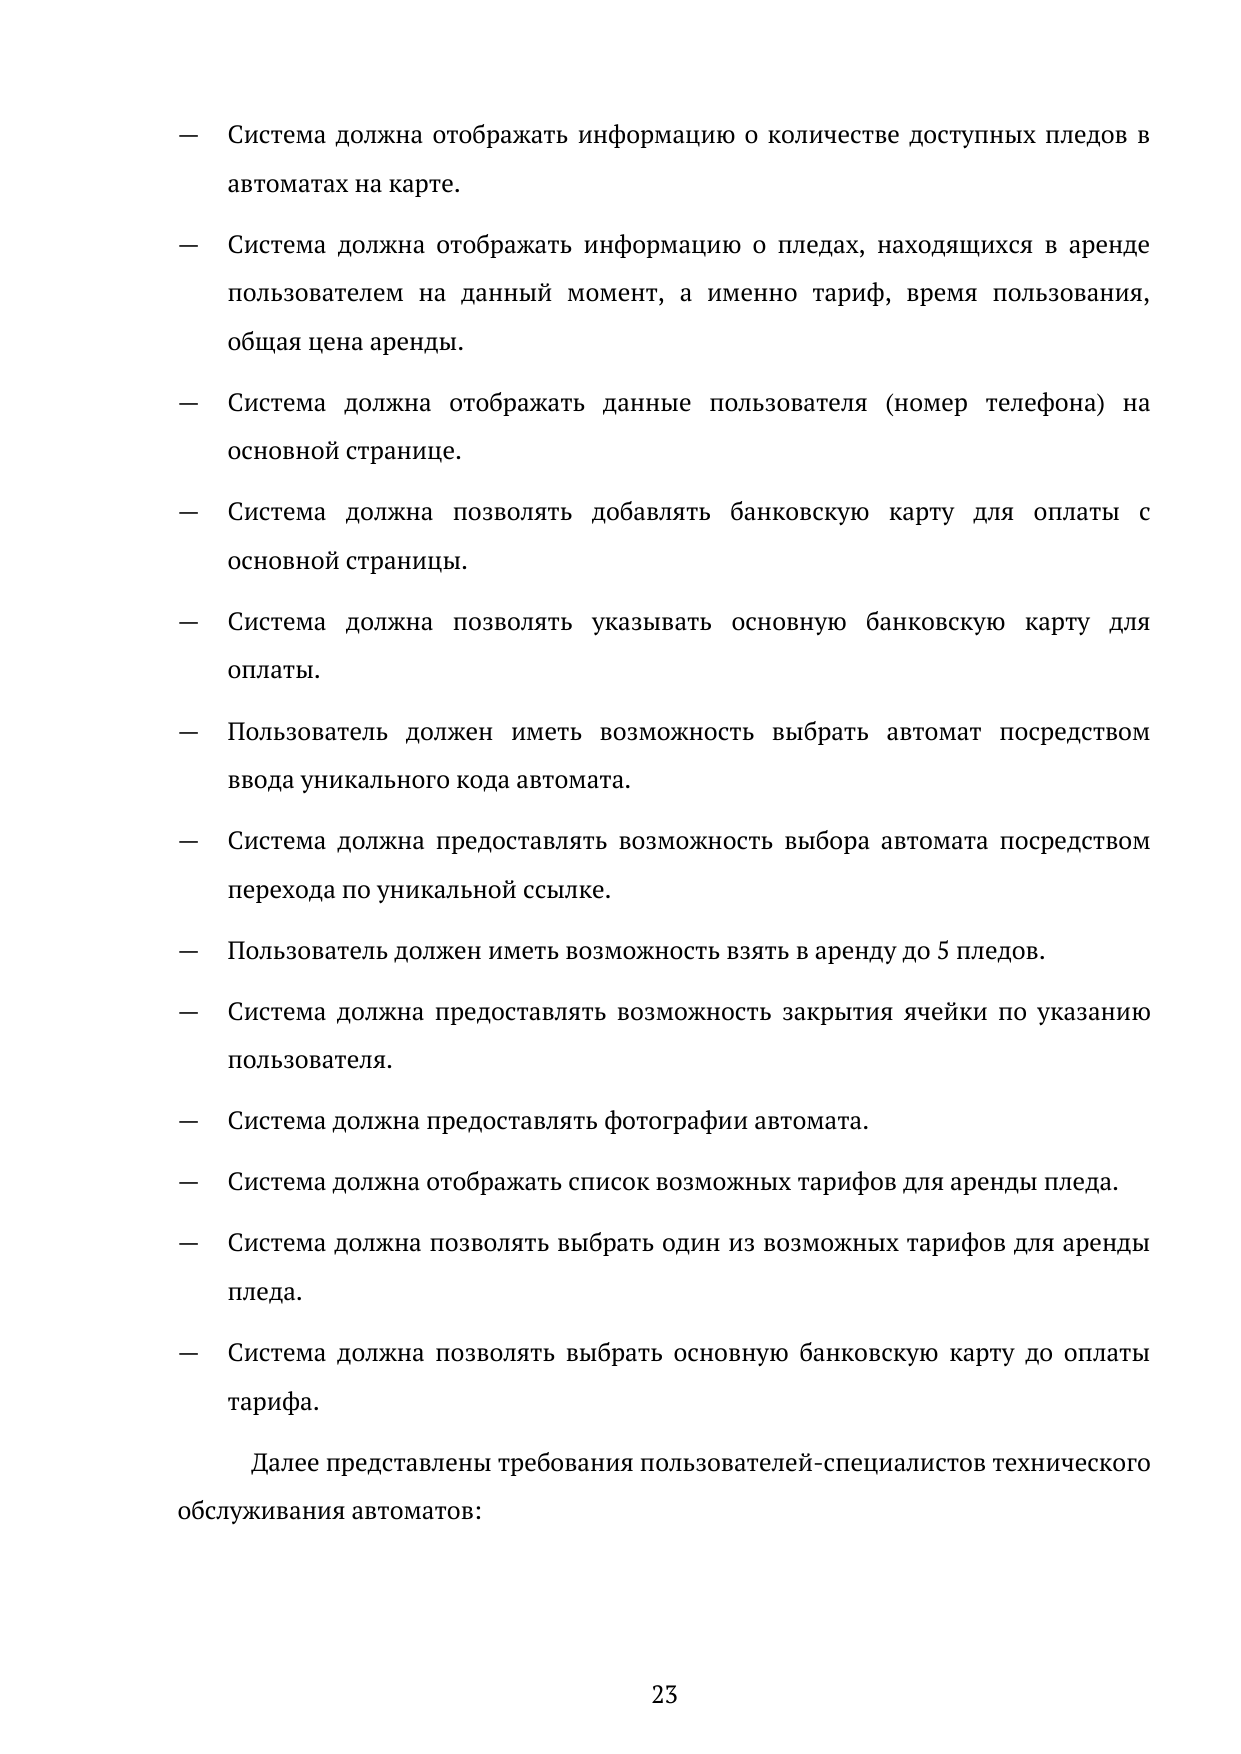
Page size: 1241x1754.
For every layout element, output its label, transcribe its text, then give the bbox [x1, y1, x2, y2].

list Система должна позволять добавлять банковскую карту для оплаты с основной страницы. [177, 495, 1152, 576]
list Система должна предоставлять фотографии автомата. [177, 1104, 1152, 1137]
text Далее представлены требования пользователей-специалистов технического обслуживания автоматов: [177, 1446, 1152, 1527]
list Система должна отображать данные пользователя (номер телефона) на основной странице. [177, 386, 1152, 467]
list Пользователь должен иметь возможность взять в аренду до 5 пледов. [177, 934, 1152, 966]
list Система должна позволять выбрать один из возможных тарифов для аренды пледа. [177, 1226, 1152, 1307]
list Система должна отображать информацию о пледах, находящихся в аренде пользователем на данный момент, а именно тариф, время пользования, общая цена аренды. [177, 228, 1152, 357]
list Система должна позволять указывать основную банковскую карту для оплаты. [177, 605, 1152, 686]
list Система должна отображать информацию о количестве доступных пледов в автоматах на карте. [177, 118, 1152, 199]
list Система должна предоставлять возможность выбора автомата посредством перехода по уникальной ссылке. [177, 824, 1152, 905]
list Система должна отображать список возможных тарифов для аренды пледа. [177, 1165, 1152, 1198]
list Пользователь должен иметь возможность выбрать автомат посредством ввода уникального кода автомата. [177, 714, 1152, 796]
list Система должна позволять выбрать основную банковскую карту до оплаты тарифа. [177, 1336, 1152, 1417]
list Система должна предоставлять возможность закрытия ячейки по указанию пользователя. [177, 995, 1152, 1076]
